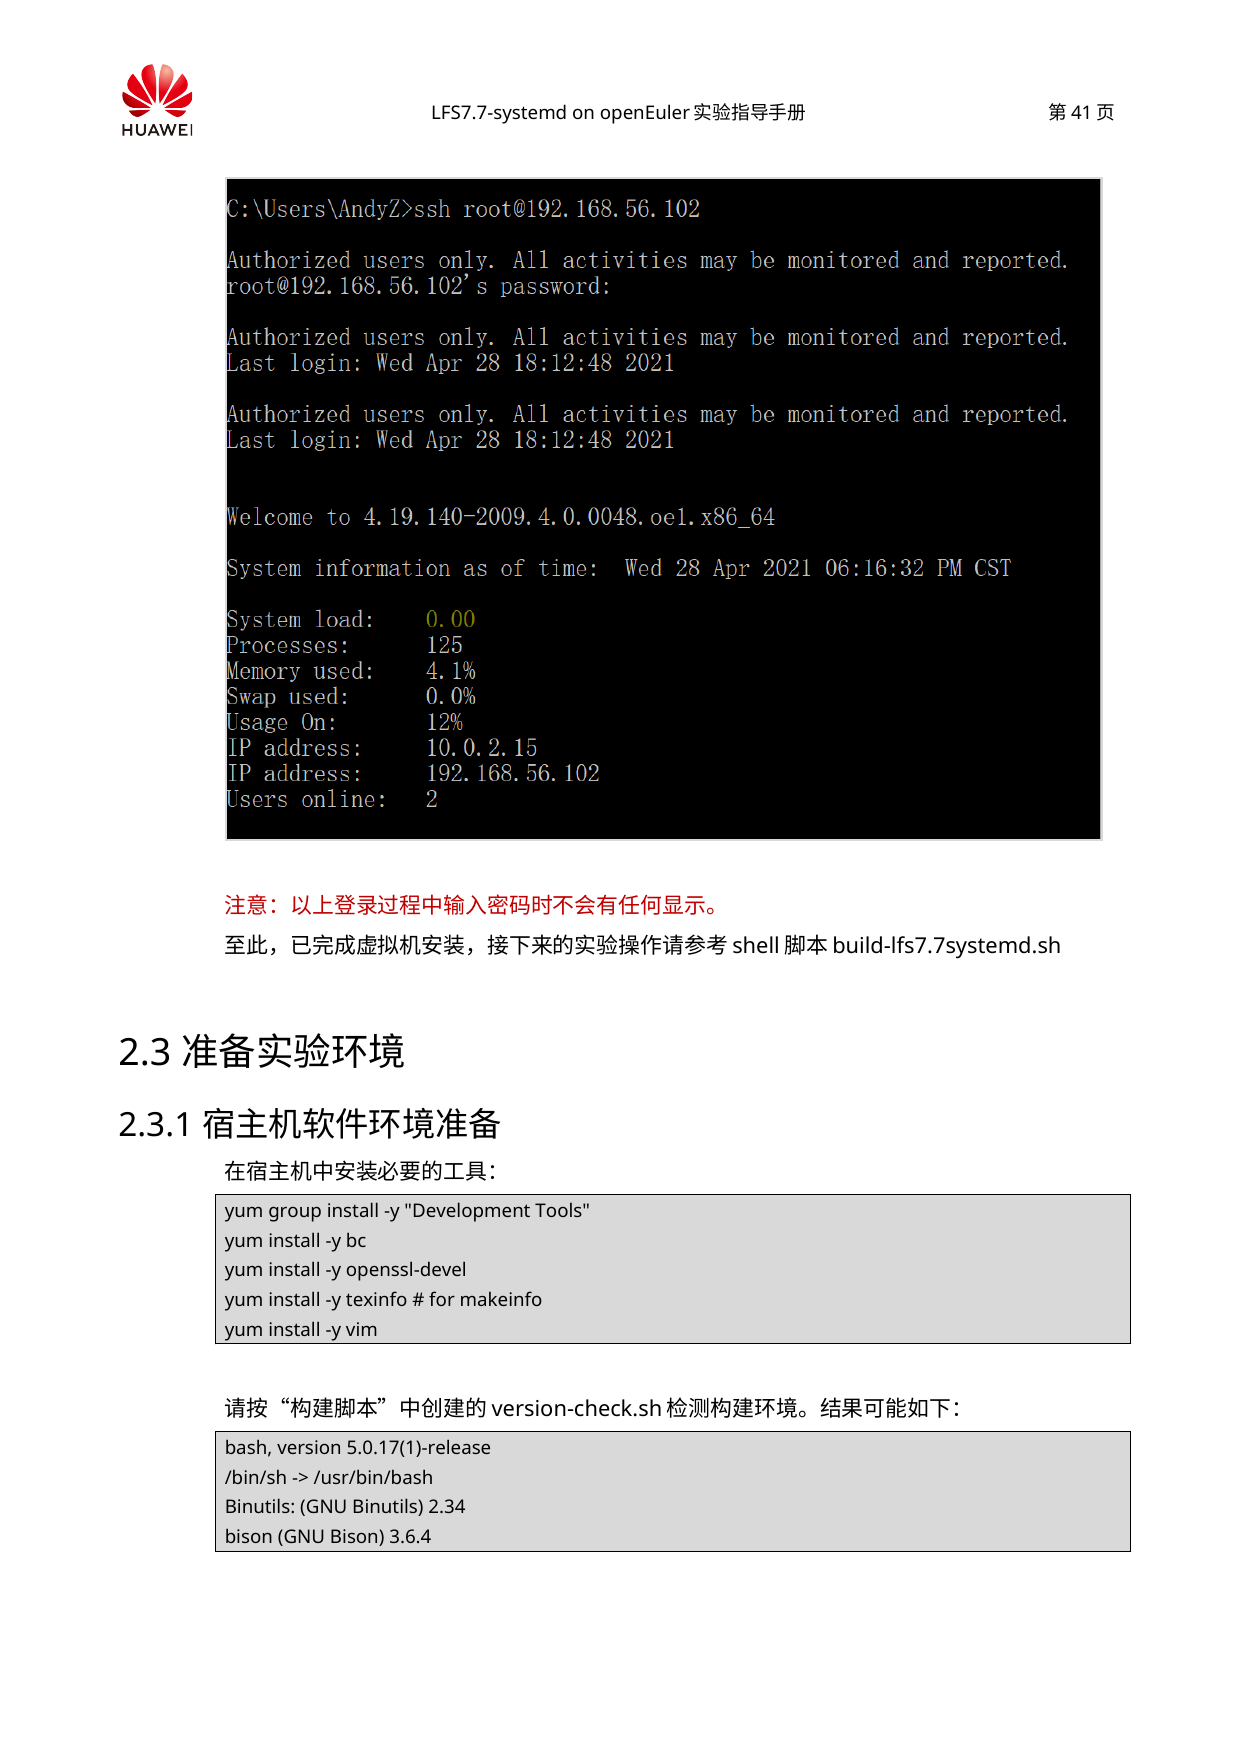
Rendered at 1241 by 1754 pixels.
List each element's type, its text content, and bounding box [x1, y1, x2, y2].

subtitle 宿主机软件环境准备 [118, 1097, 1122, 1146]
text bash, version 5.0.17(1)-release [216, 1432, 1130, 1460]
text /bin/sh -> /usr/bin/bash [216, 1461, 1130, 1489]
picture [122, 64, 193, 136]
text yum install -y openssl-devel [216, 1253, 1130, 1282]
picture [227, 179, 1101, 839]
text bison (GNU Bison) 3.6.4 [216, 1520, 1130, 1551]
text Binutils: (GNU Binutils) 2.34 [216, 1491, 1130, 1519]
text yum install -y bc [216, 1224, 1130, 1252]
text yum install -y texinfo # for makeinfo [216, 1283, 1130, 1312]
text 至此，已完成虚拟机安装，接下来的实验操作请参考shell脚本build-lfs7.7systemd.sh [224, 928, 1122, 959]
subtitle 准备实验环境 [118, 1022, 1122, 1076]
text yum install -y vim [216, 1313, 1130, 1343]
text 注意：以上登录过程中输入密码时不会有任何显示。 [224, 888, 1122, 919]
text yum group install -y "Development Tools" [216, 1195, 1130, 1223]
text 请按“构建脚本”中创建的version-check.sh检测构建环境。结果可能如下： [224, 1391, 1122, 1423]
text 在宿主机中安装必要的工具： [224, 1154, 1122, 1186]
